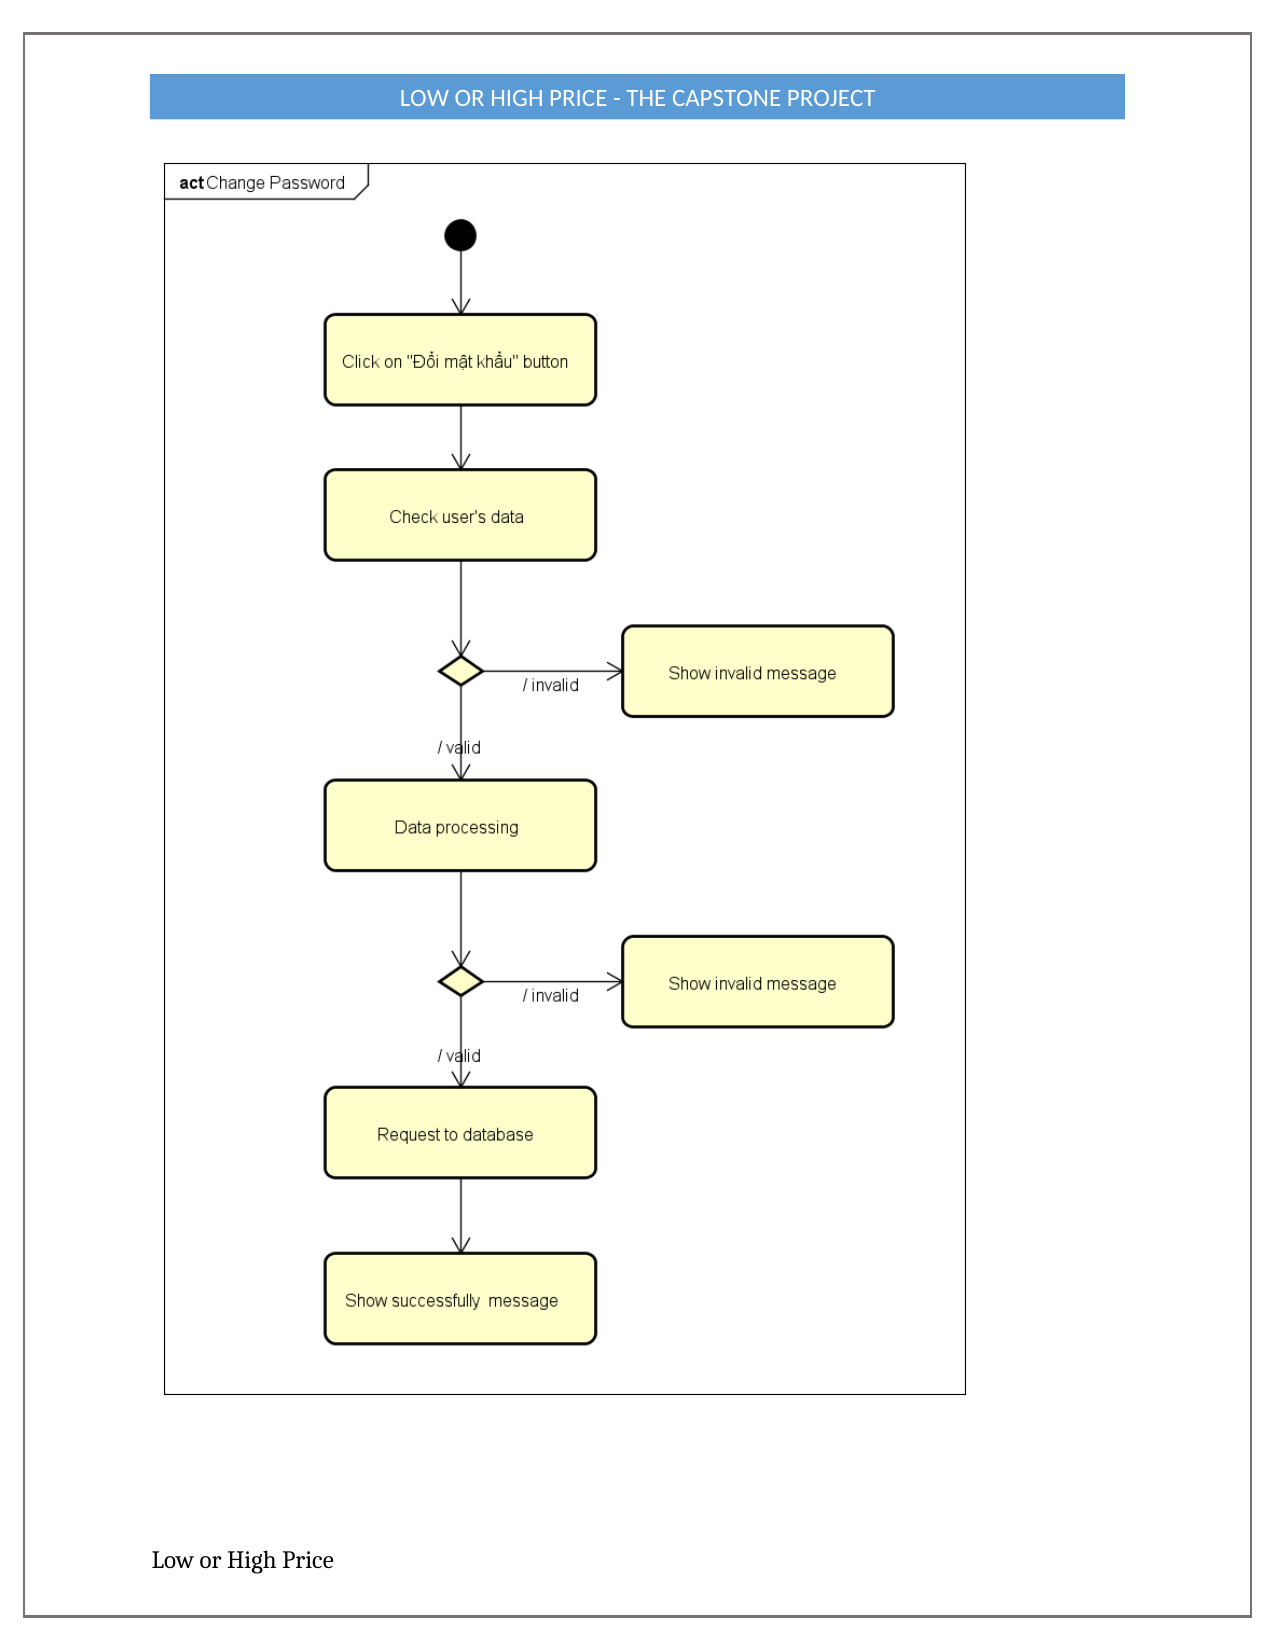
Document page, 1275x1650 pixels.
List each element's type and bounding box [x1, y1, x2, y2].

picture [150, 150, 979, 1408]
